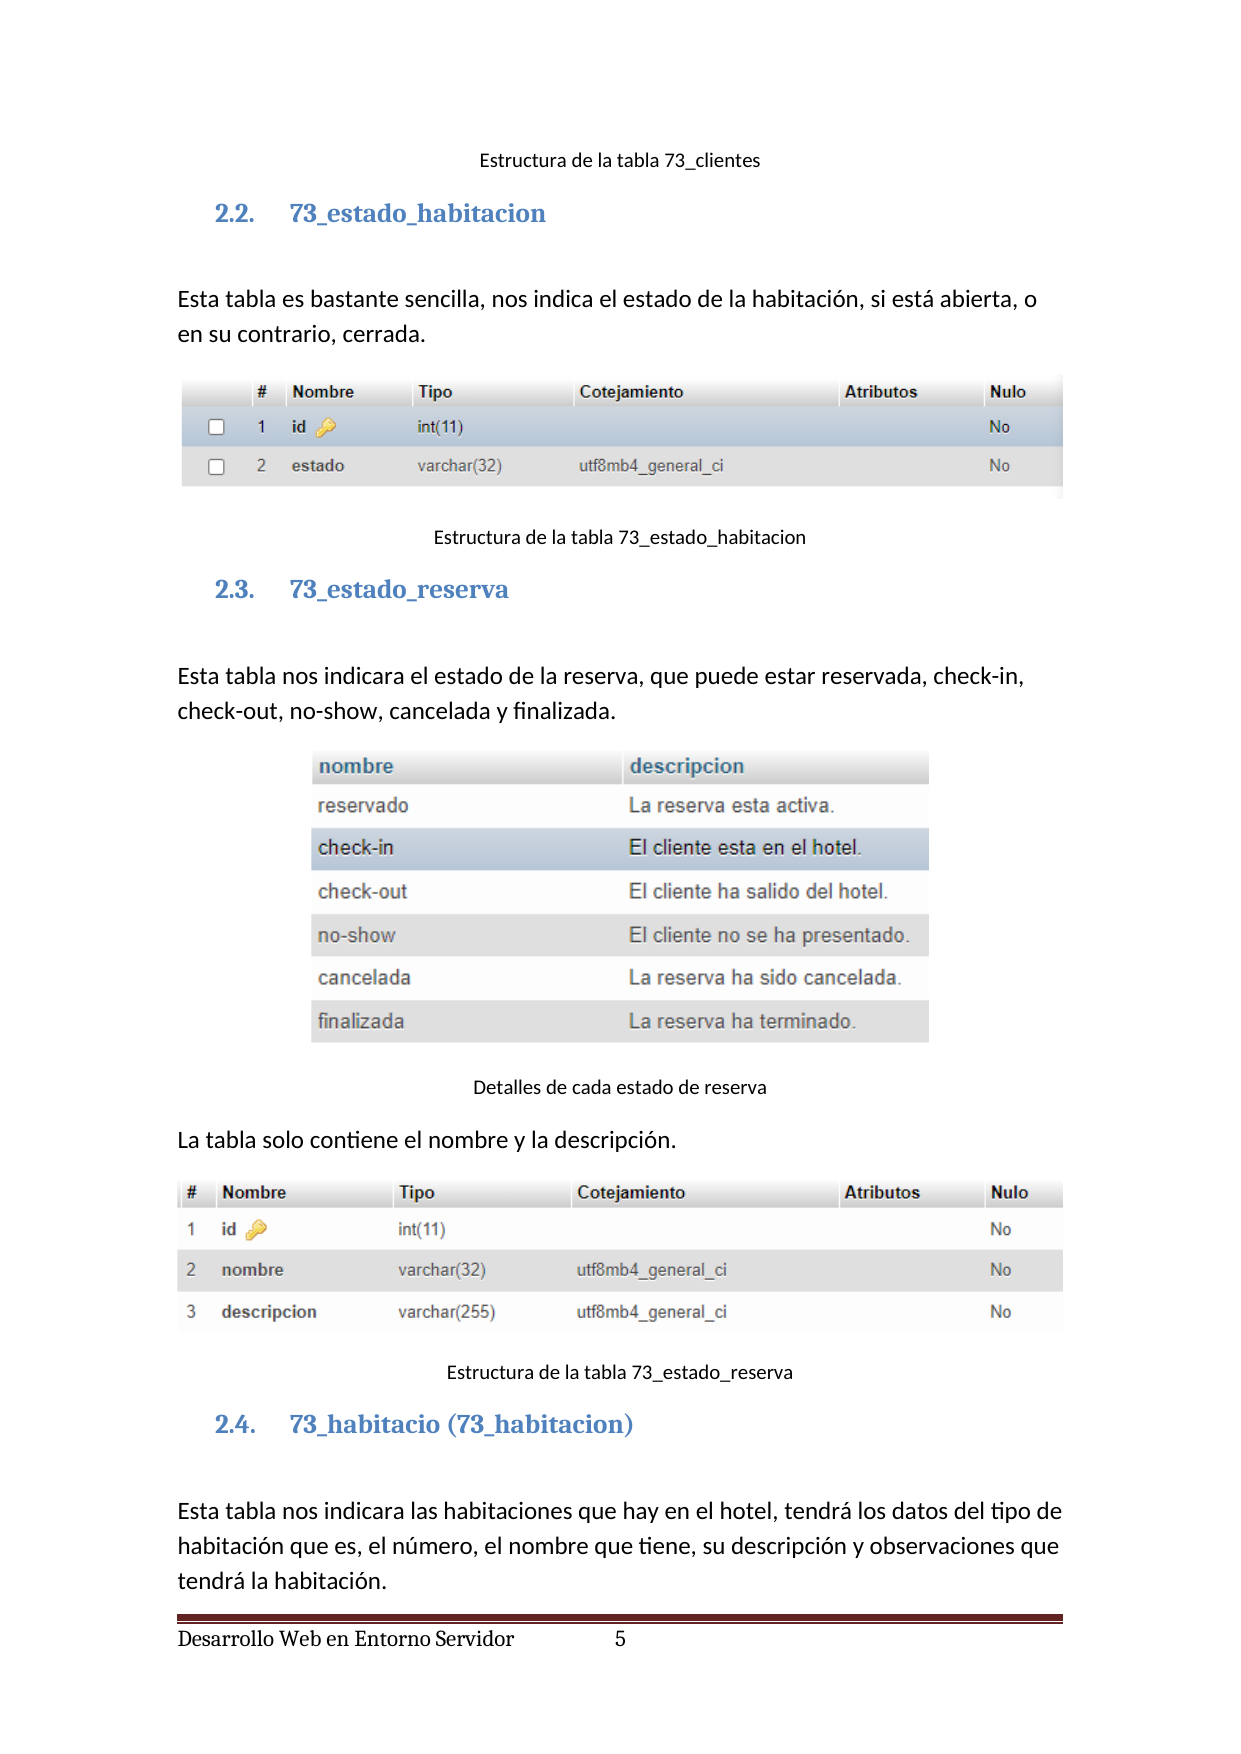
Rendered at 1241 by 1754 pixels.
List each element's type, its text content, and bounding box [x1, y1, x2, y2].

text Estructura de la tabla 73_clientes [177, 148, 1063, 173]
text Estructura de la tabla 73_estado_reserva [177, 1359, 1063, 1385]
text La tabla solo contiene el nombre y la descripción. [177, 1124, 1063, 1154]
subtitle 73_estado_reserva [215, 574, 1063, 605]
subtitle 73_habitacio (73_habitacion) [215, 1409, 1063, 1441]
subtitle 73_estado_habitacion [215, 198, 1063, 229]
text Estructura de la tabla 73_estado_habitacion [177, 524, 1063, 549]
picture [177, 1180, 1063, 1335]
text Esta tabla es bastante sencilla, nos indica el estado de la habitación, si está abierta, o en su contrario, cerrada. [177, 283, 1063, 349]
picture [311, 750, 929, 1049]
text Detalles de cada estado de reserva [177, 1074, 1063, 1099]
text Esta tabla nos indicara el estado de la reserva, que puede estar reservada, check-in, check-out, no-show, cancelada y finalizada. [177, 660, 1063, 725]
text Esta tabla nos indicara las habitaciones que hay en el hotel, tendrá los datos del tipo de habitación que es, el número, el nombre que tiene, su descripción y observaciones que tendrá la habitación. [177, 1495, 1063, 1596]
picture [177, 374, 1063, 499]
